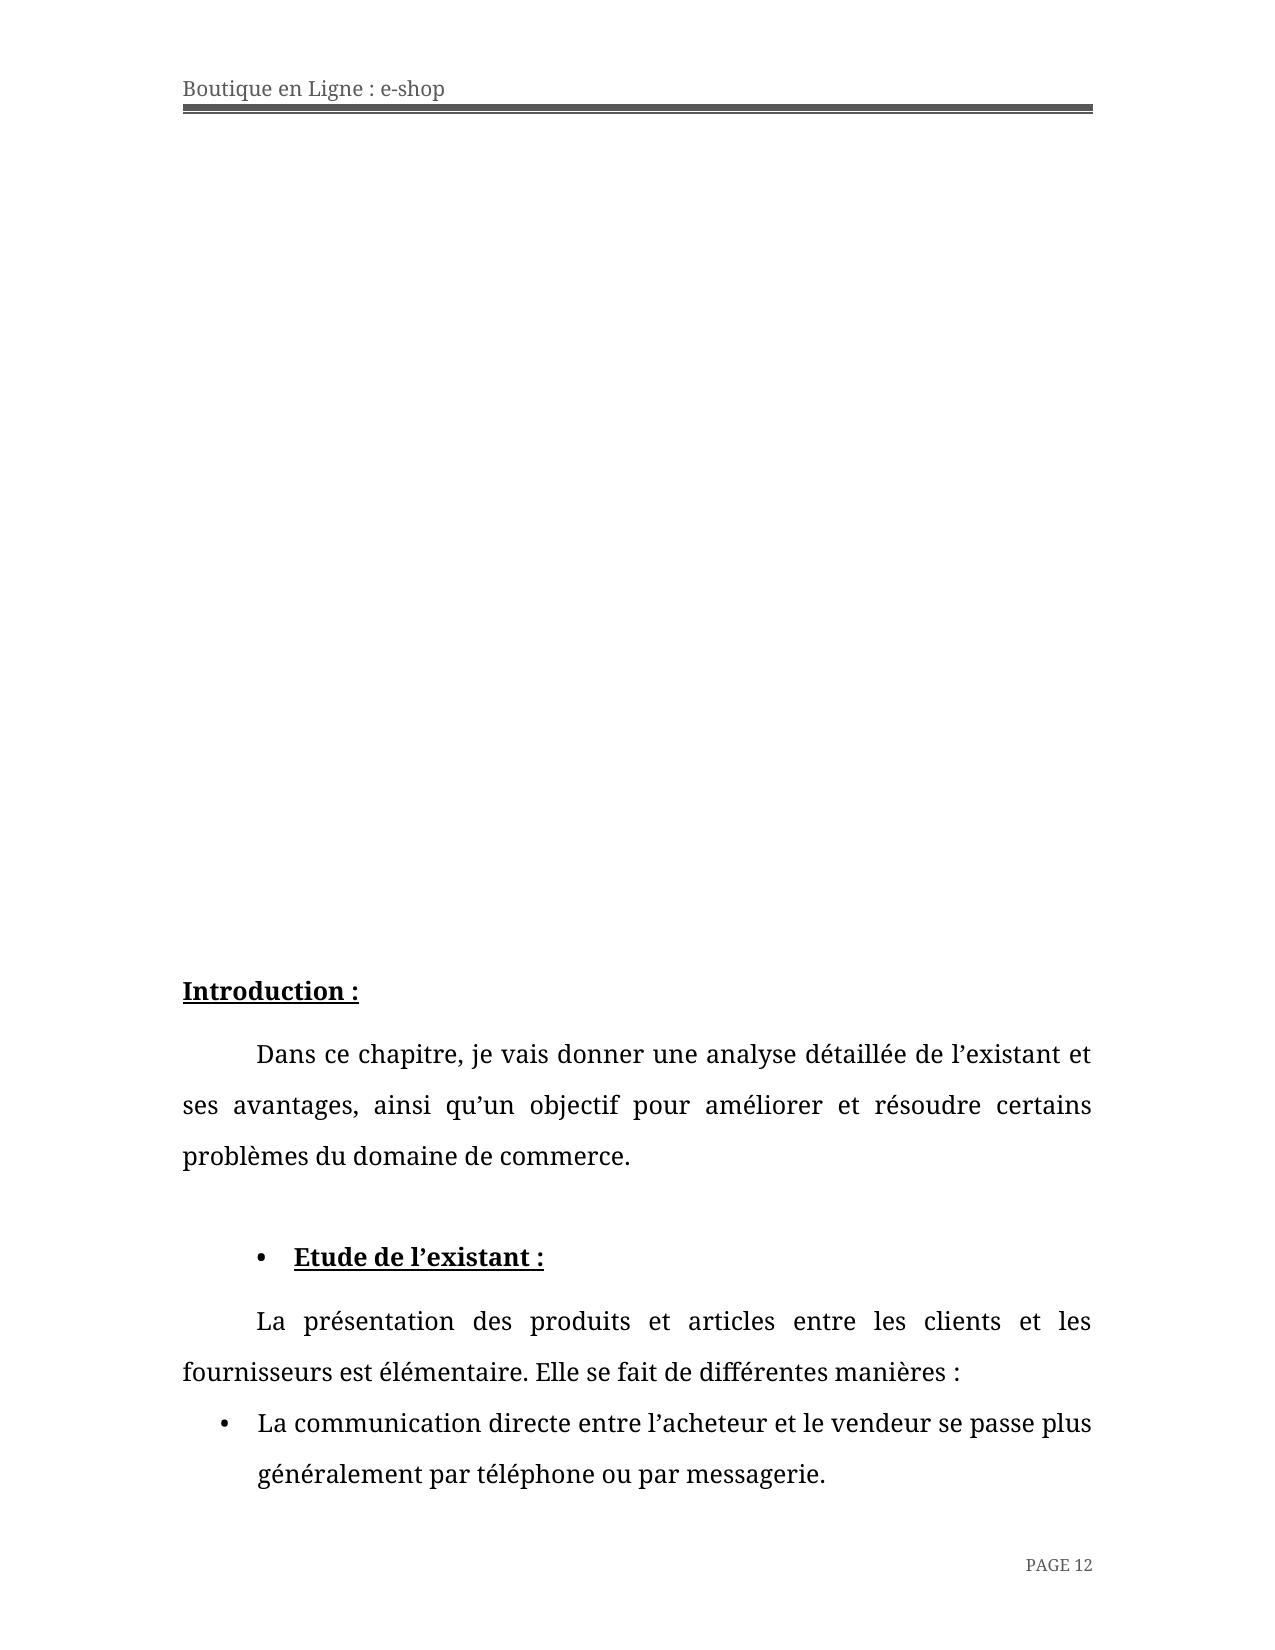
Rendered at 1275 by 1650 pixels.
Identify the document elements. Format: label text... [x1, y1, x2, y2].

text Dans ce chapitre, je vais donner une analyse détaillée de l’existant et ses avantages, ainsi qu’un objectif pour améliorer et résoudre certains problèmes du domaine de commerce. [182, 1037, 1093, 1173]
text Introduction : [182, 973, 1093, 1007]
list La communication directe entre l’acheteur et le vendeur se passe plus généralement par téléphone ou par messagerie. [220, 1406, 1093, 1491]
list Etude de l’existant : [256, 1240, 1093, 1274]
text La présentation des produits et articles entre les clients et les fournisseurs est élémentaire. Elle se fait de différentes manières : [182, 1304, 1093, 1389]
